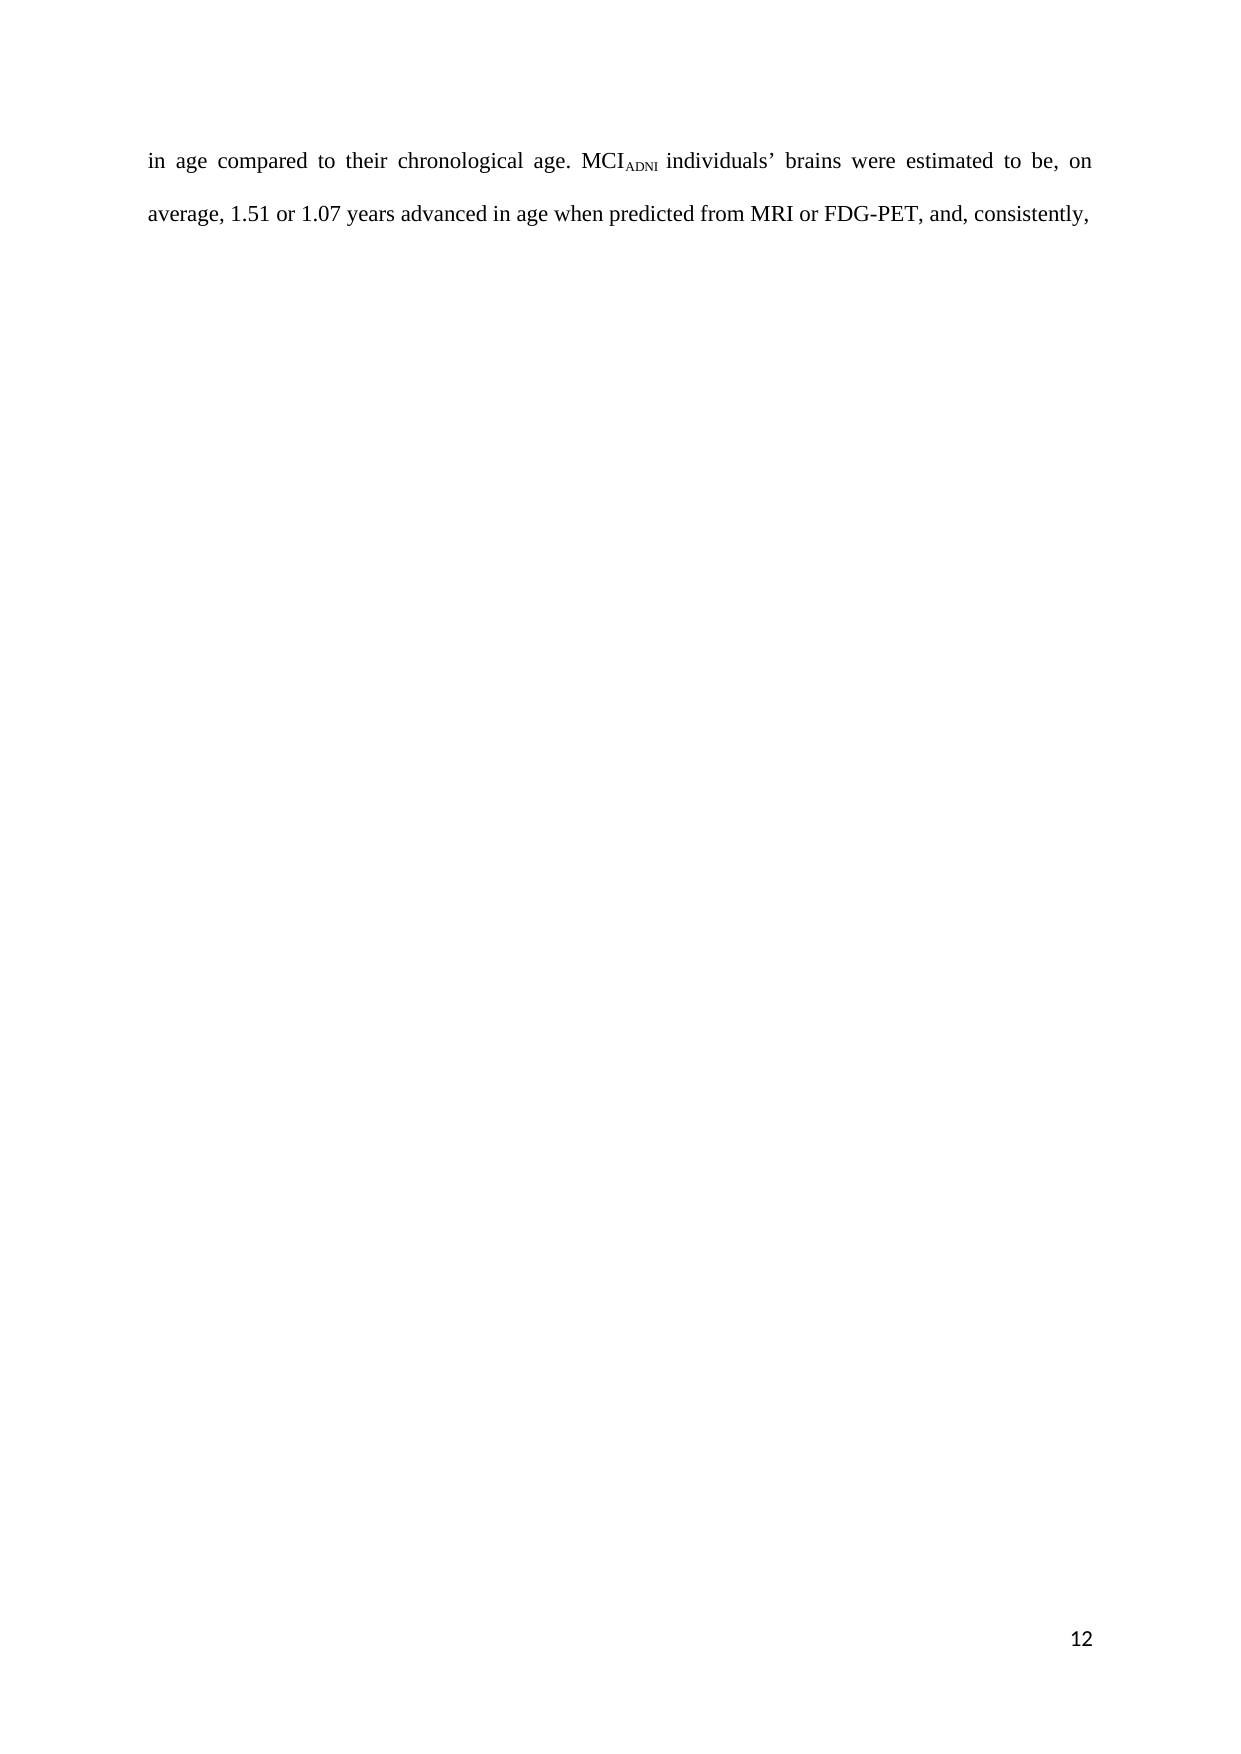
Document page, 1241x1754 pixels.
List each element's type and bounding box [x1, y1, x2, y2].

text [148, 148, 1093, 227]
